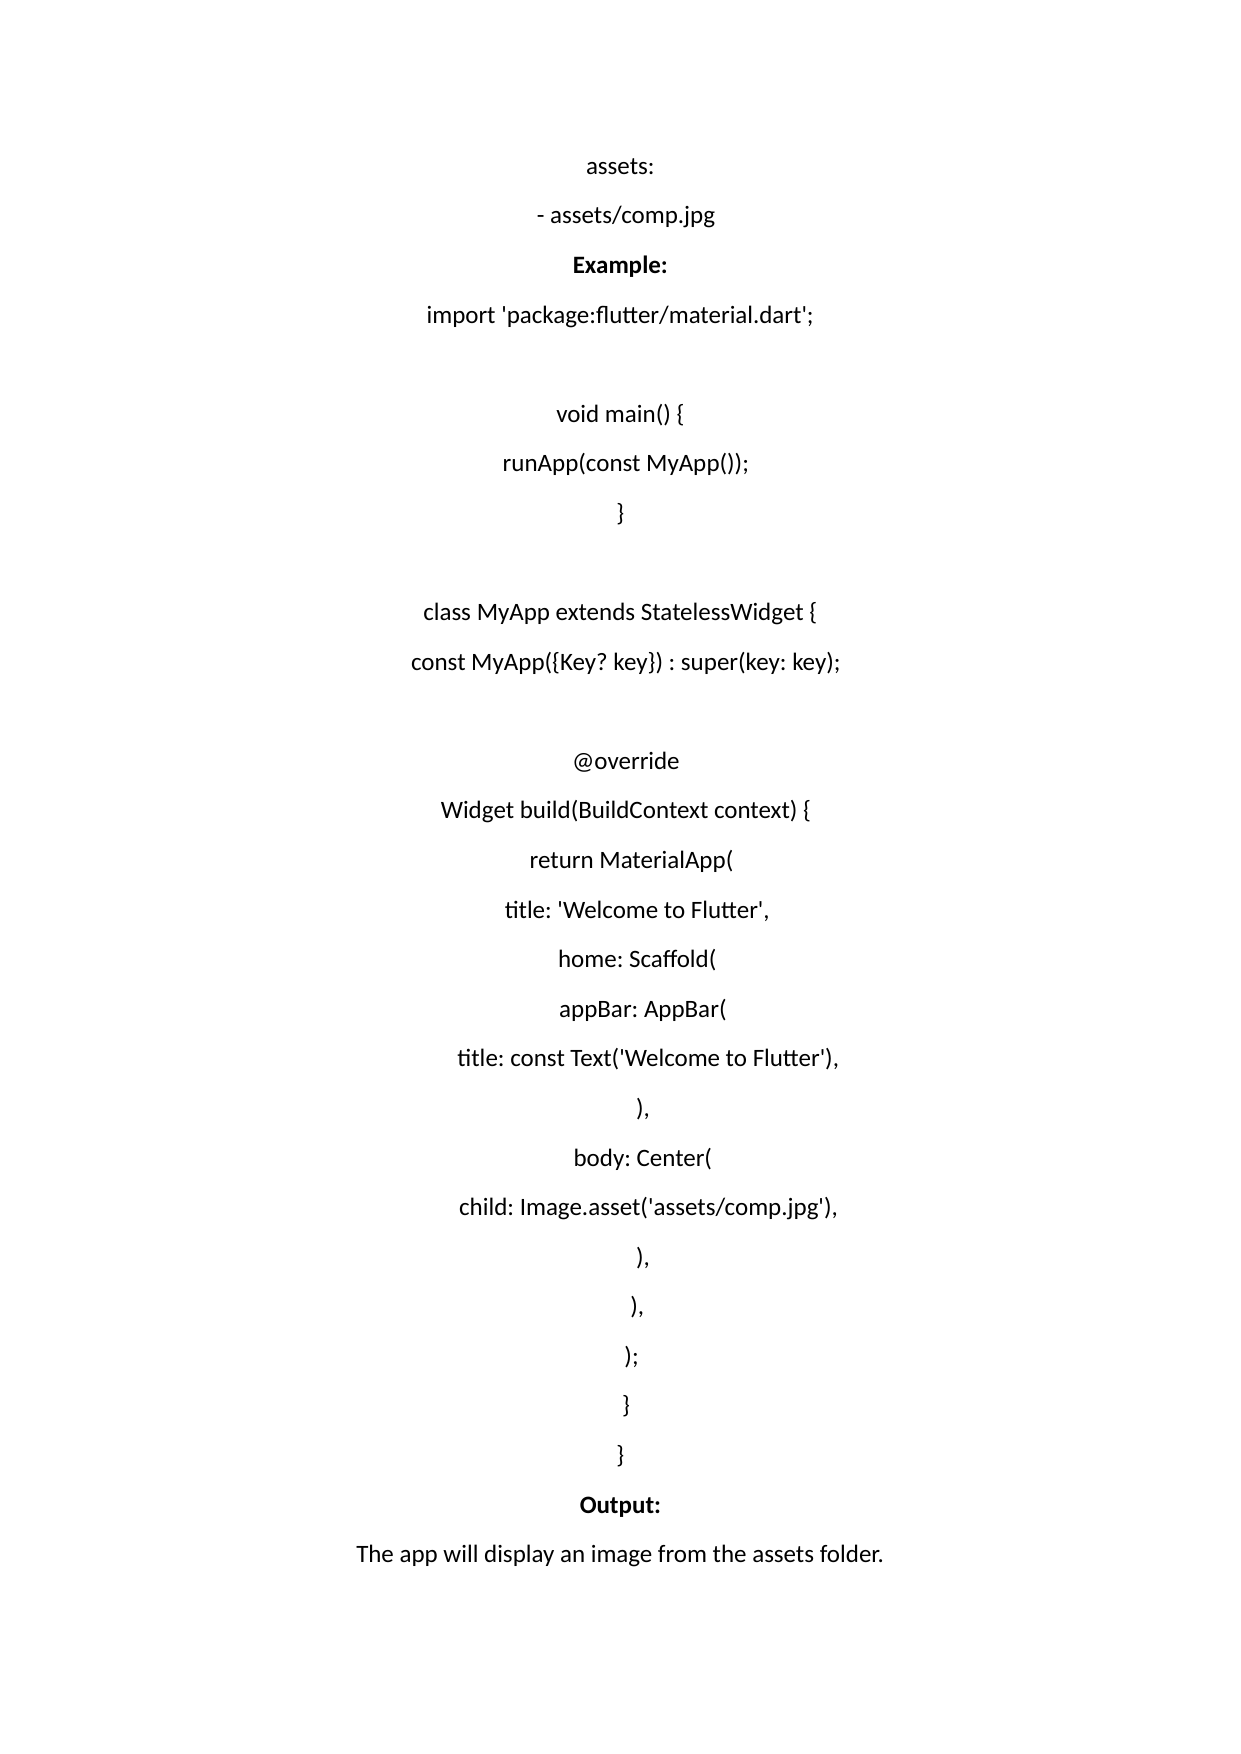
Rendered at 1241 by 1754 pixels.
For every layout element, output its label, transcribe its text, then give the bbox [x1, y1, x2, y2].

text Widget build(BuildContext context) { [150, 794, 1090, 825]
text title: const Text('Welcome to Flutter'), [150, 1042, 1090, 1073]
text runApp(const MyApp()); [150, 447, 1090, 478]
text The app will display an image from the assets folder. [150, 1538, 1090, 1569]
text body: Center( [150, 1142, 1090, 1172]
text ), [150, 1092, 1090, 1123]
text import 'package:flutter/material.dart'; [150, 299, 1090, 329]
text - assets/comp.jpg [150, 199, 1090, 230]
text const MyApp({Key? key}) : super(key: key); [150, 646, 1090, 676]
text appBar: AppBar( [150, 993, 1090, 1023]
text Output: [150, 1489, 1090, 1519]
text class MyApp extends StatelessWidget { [150, 596, 1090, 627]
text child: Image.asset('assets/comp.jpg'), [150, 1191, 1090, 1222]
text } [150, 1439, 1090, 1470]
text ), [150, 1290, 1090, 1321]
text @override [150, 745, 1090, 776]
text assets: [150, 150, 1090, 181]
text void main() { [150, 398, 1090, 428]
text title: 'Welcome to Flutter', [150, 894, 1090, 924]
text ); [150, 1340, 1090, 1371]
text } [150, 497, 1090, 528]
text } [150, 1389, 1090, 1420]
text Example: [150, 249, 1090, 280]
text home: Scaffold( [150, 943, 1090, 974]
text ), [150, 1241, 1090, 1271]
text return MaterialApp( [150, 844, 1090, 875]
